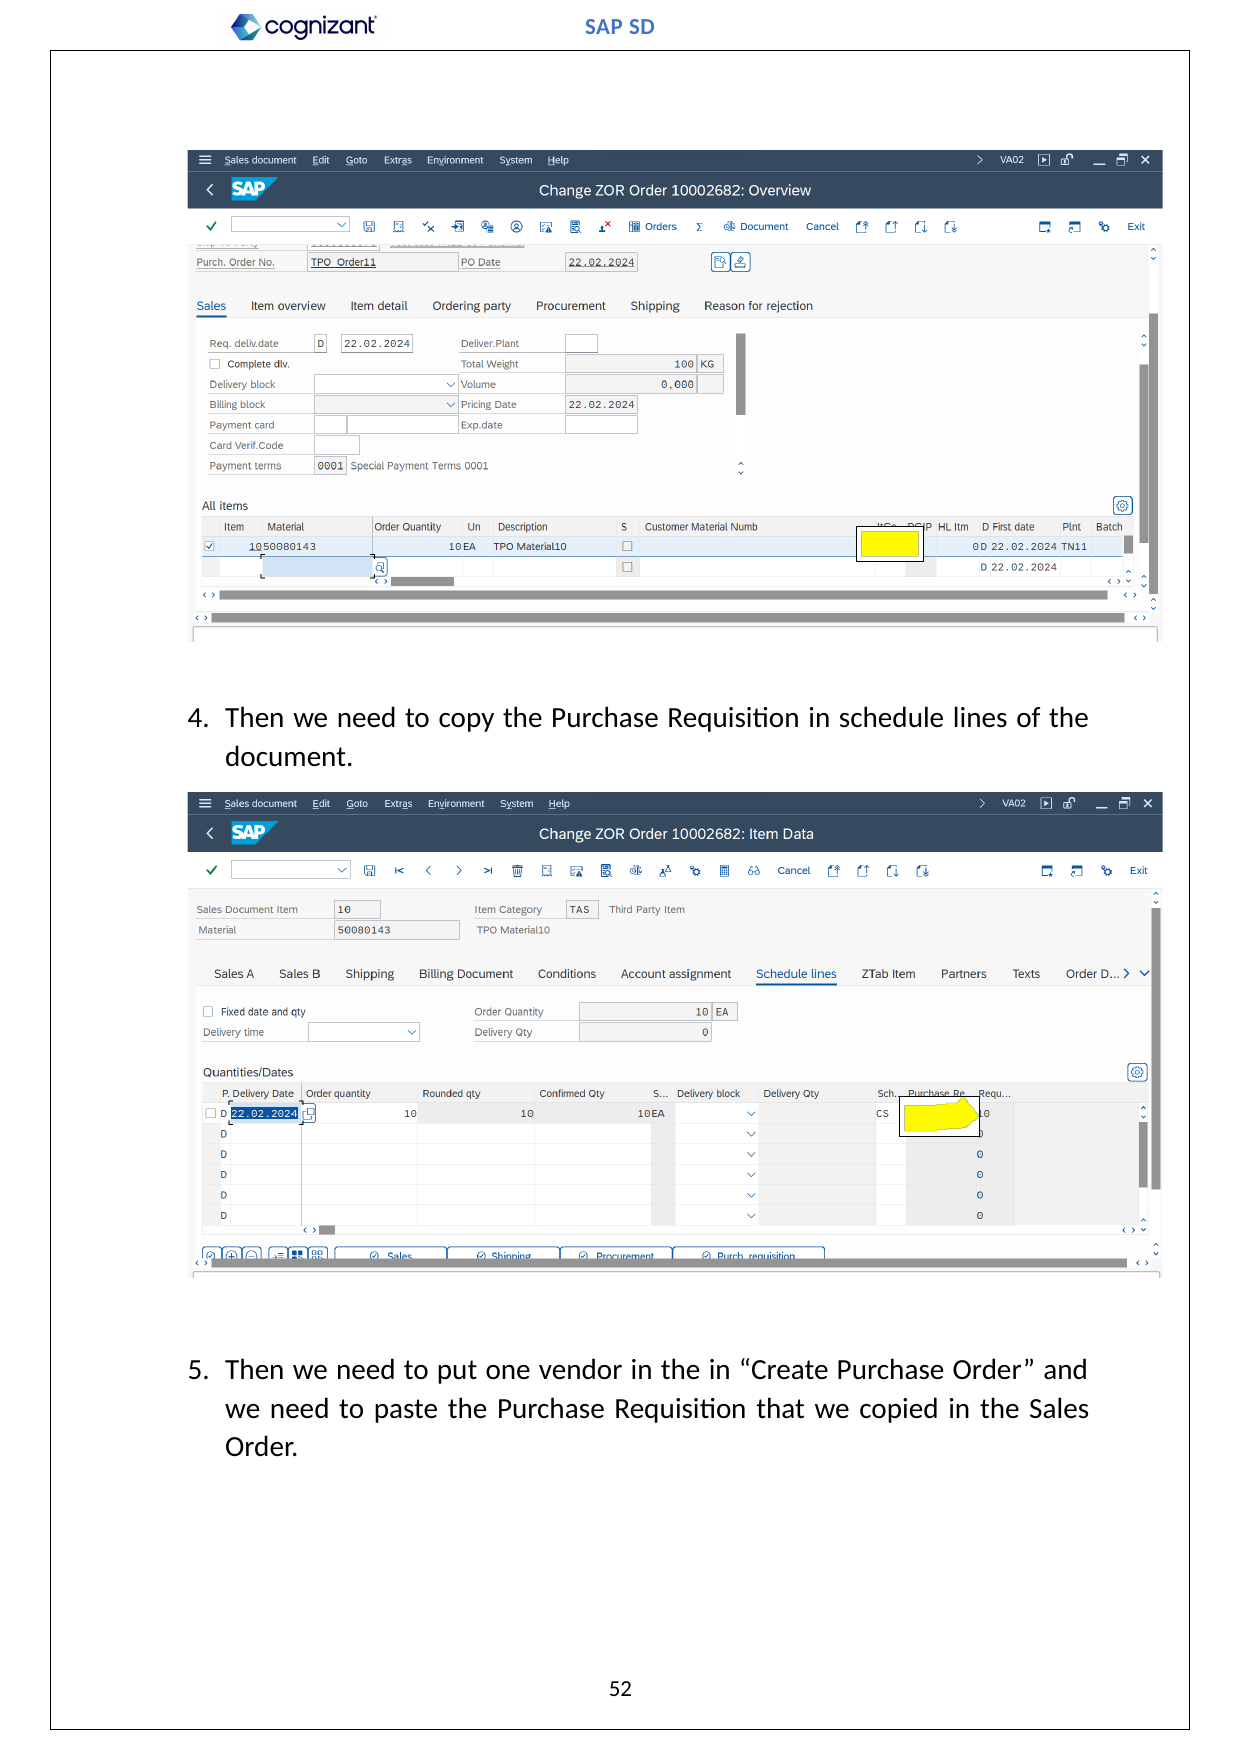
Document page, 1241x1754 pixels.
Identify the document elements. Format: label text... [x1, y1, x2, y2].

picture [187, 792, 1163, 1278]
picture [219, 11, 387, 43]
list Then we need to put one vendor in the in “Create Purchase Order” and we need to paste the Purchase Requisition that we copied in the Sales Order. [187, 1351, 1090, 1464]
picture [187, 150, 1163, 642]
list Then we need to copy the Purchase Requisition in schedule lines of the document. [187, 699, 1090, 773]
